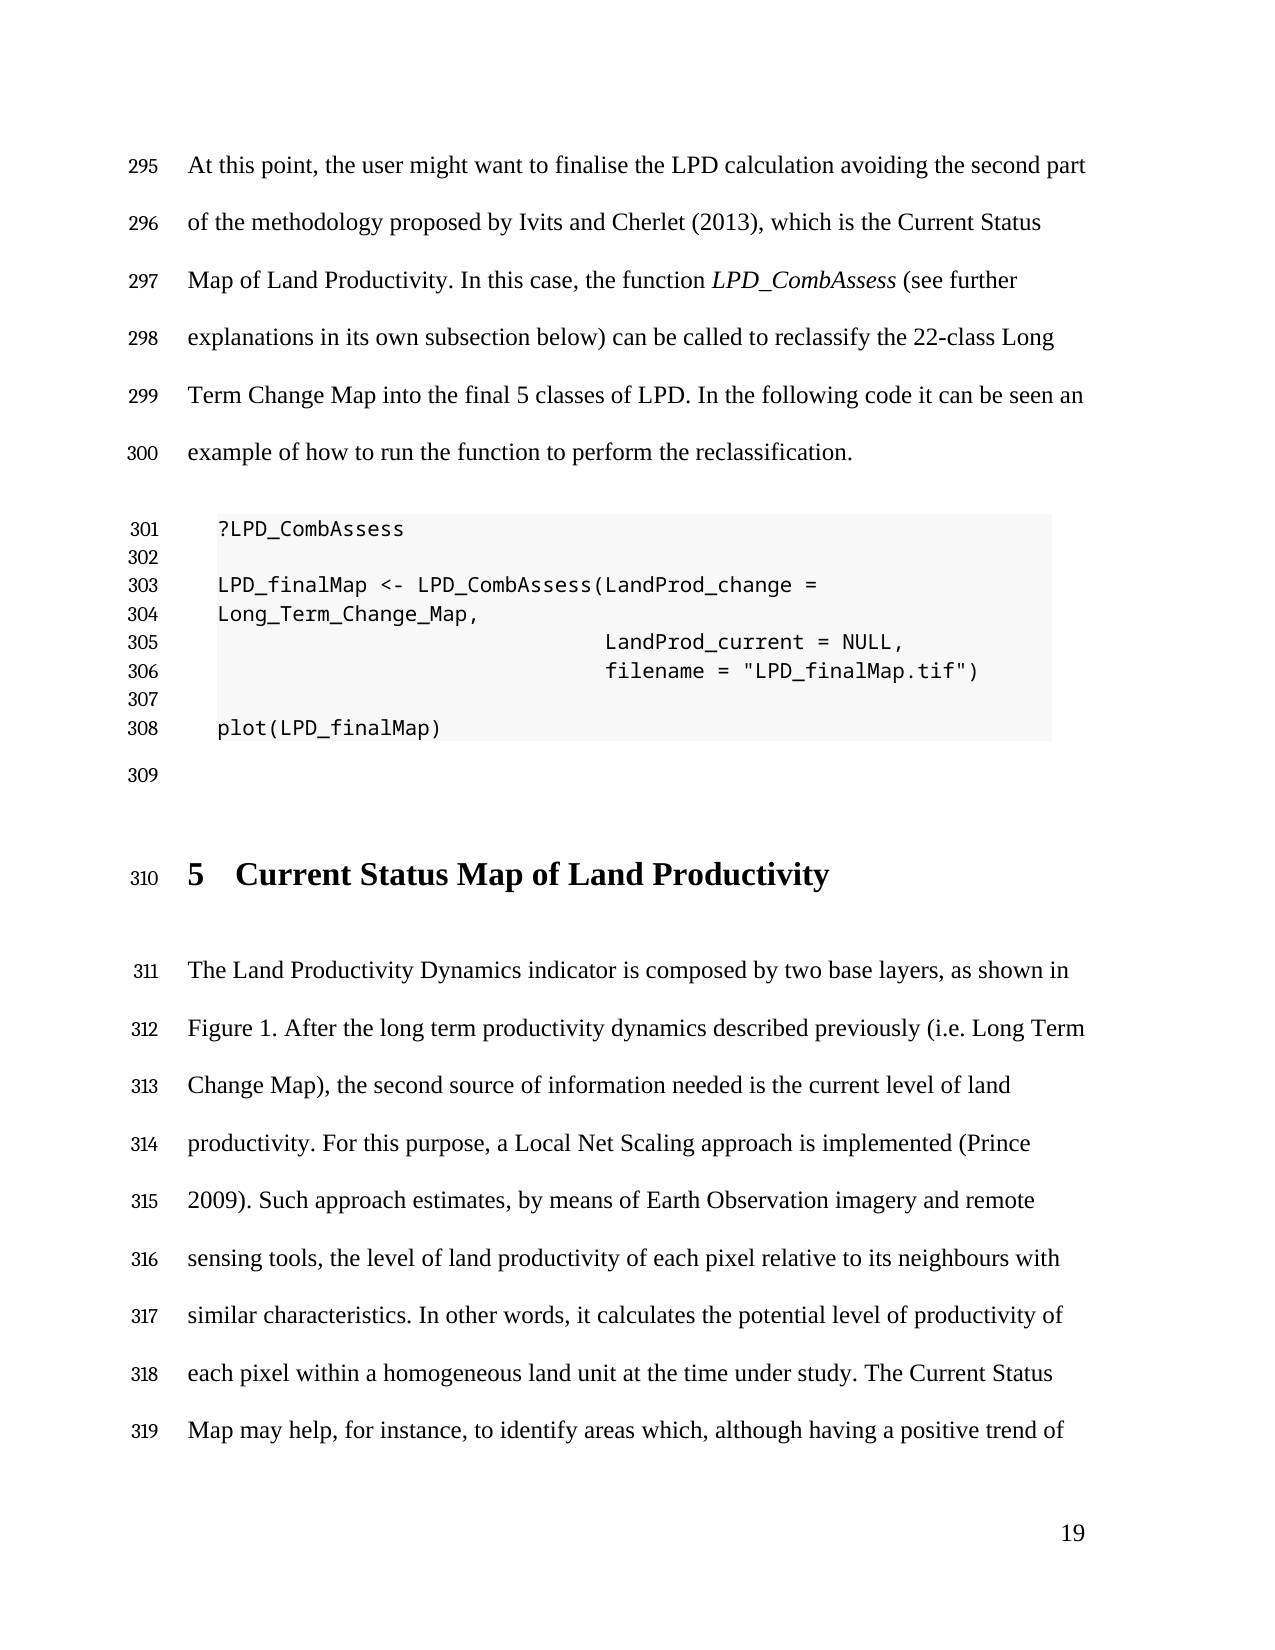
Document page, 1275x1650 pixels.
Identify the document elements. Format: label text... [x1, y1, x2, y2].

text ?LPD_CombAssess LPD_finalMap <- LPD_CombAssess(LandProd_change = Long_Term_Change_Map, LandProd_current = NULL, filename = "LPD_finalMap.tif") plot(LPD_finalMap) [217, 514, 1052, 741]
text At this point, the user might want to finalise the LPD calculation avoiding the second part of the methodology proposed by Ivits and Cherlet (2013), which is the Current Status Map of Land Productivity. In this case, the function LPD_CombAssess (see further explanations in its own subsection below) can be called to reclassify the 22-class Long Term Change Map into the final 5 classes of LPD. In the following code it can be seen an example of how to run the function to perform the reclassification. [187, 150, 1087, 466]
subtitle Current Status Map of Land Productivity [187, 854, 1087, 892]
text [187, 956, 1087, 1444]
